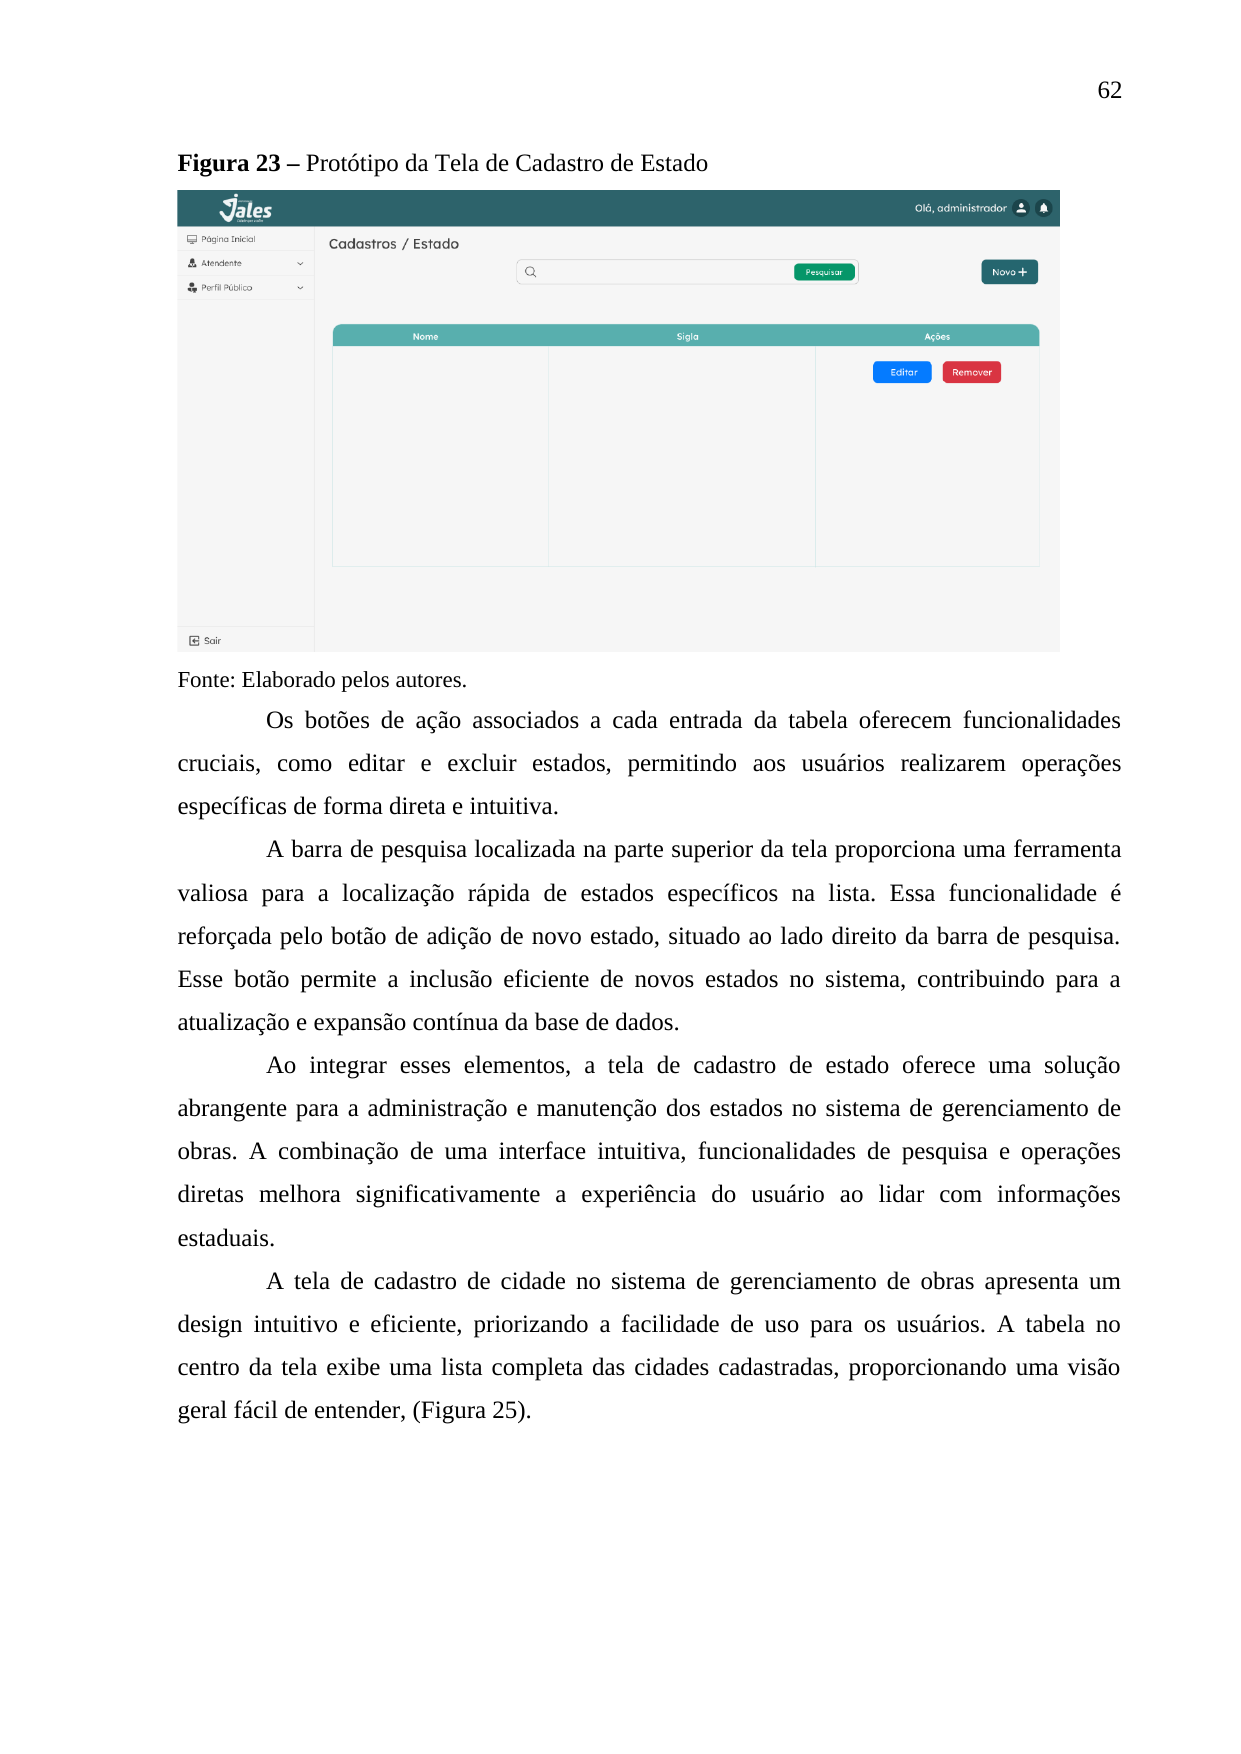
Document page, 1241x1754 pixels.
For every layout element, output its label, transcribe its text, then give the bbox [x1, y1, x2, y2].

text A tela de cadastro de cidade no sistema de gerenciamento de obras apresenta um design intuitivo e eficiente, priorizando a facilidade de uso para os usuários. A tabela no centro da tela exibe uma lista completa das cidades cadastradas, proporcionando uma visão geral fácil de entender, (Figura 25). [177, 1266, 1122, 1424]
text Os botões de ação associados a cada entrada da tabela oferecem funcionalidades cruciais, como editar e excluir estados, permitindo aos usuários realizarem operações específicas de forma direta e intuitiva. [177, 705, 1122, 820]
text A barra de pesquisa localizada na parte superior da tela proporciona uma ferramenta valiosa para a localização rápida de estados específicos na lista. Essa funcionalidade é reforçada pelo botão de adição de novo estado, situado ao lado direito da barra de pesquisa. Esse botão permite a inclusão eficiente de novos estados no sistema, contribuindo para a atualização e expansão contínua da base de dados. [177, 834, 1122, 1036]
picture [177, 190, 1060, 652]
text Ao integrar esses elementos, a tela de cadastro de estado oferece uma solução abrangente para a administração e manutenção dos estados no sistema de gerenciamento de obras. A combinação de uma interface intuitiva, funcionalidades de pesquisa e operações diretas melhora significativamente a experiência do usuário ao lidar com informações estaduais. [177, 1050, 1122, 1251]
text Fonte: Elaborado pelos autores. [177, 666, 1122, 692]
